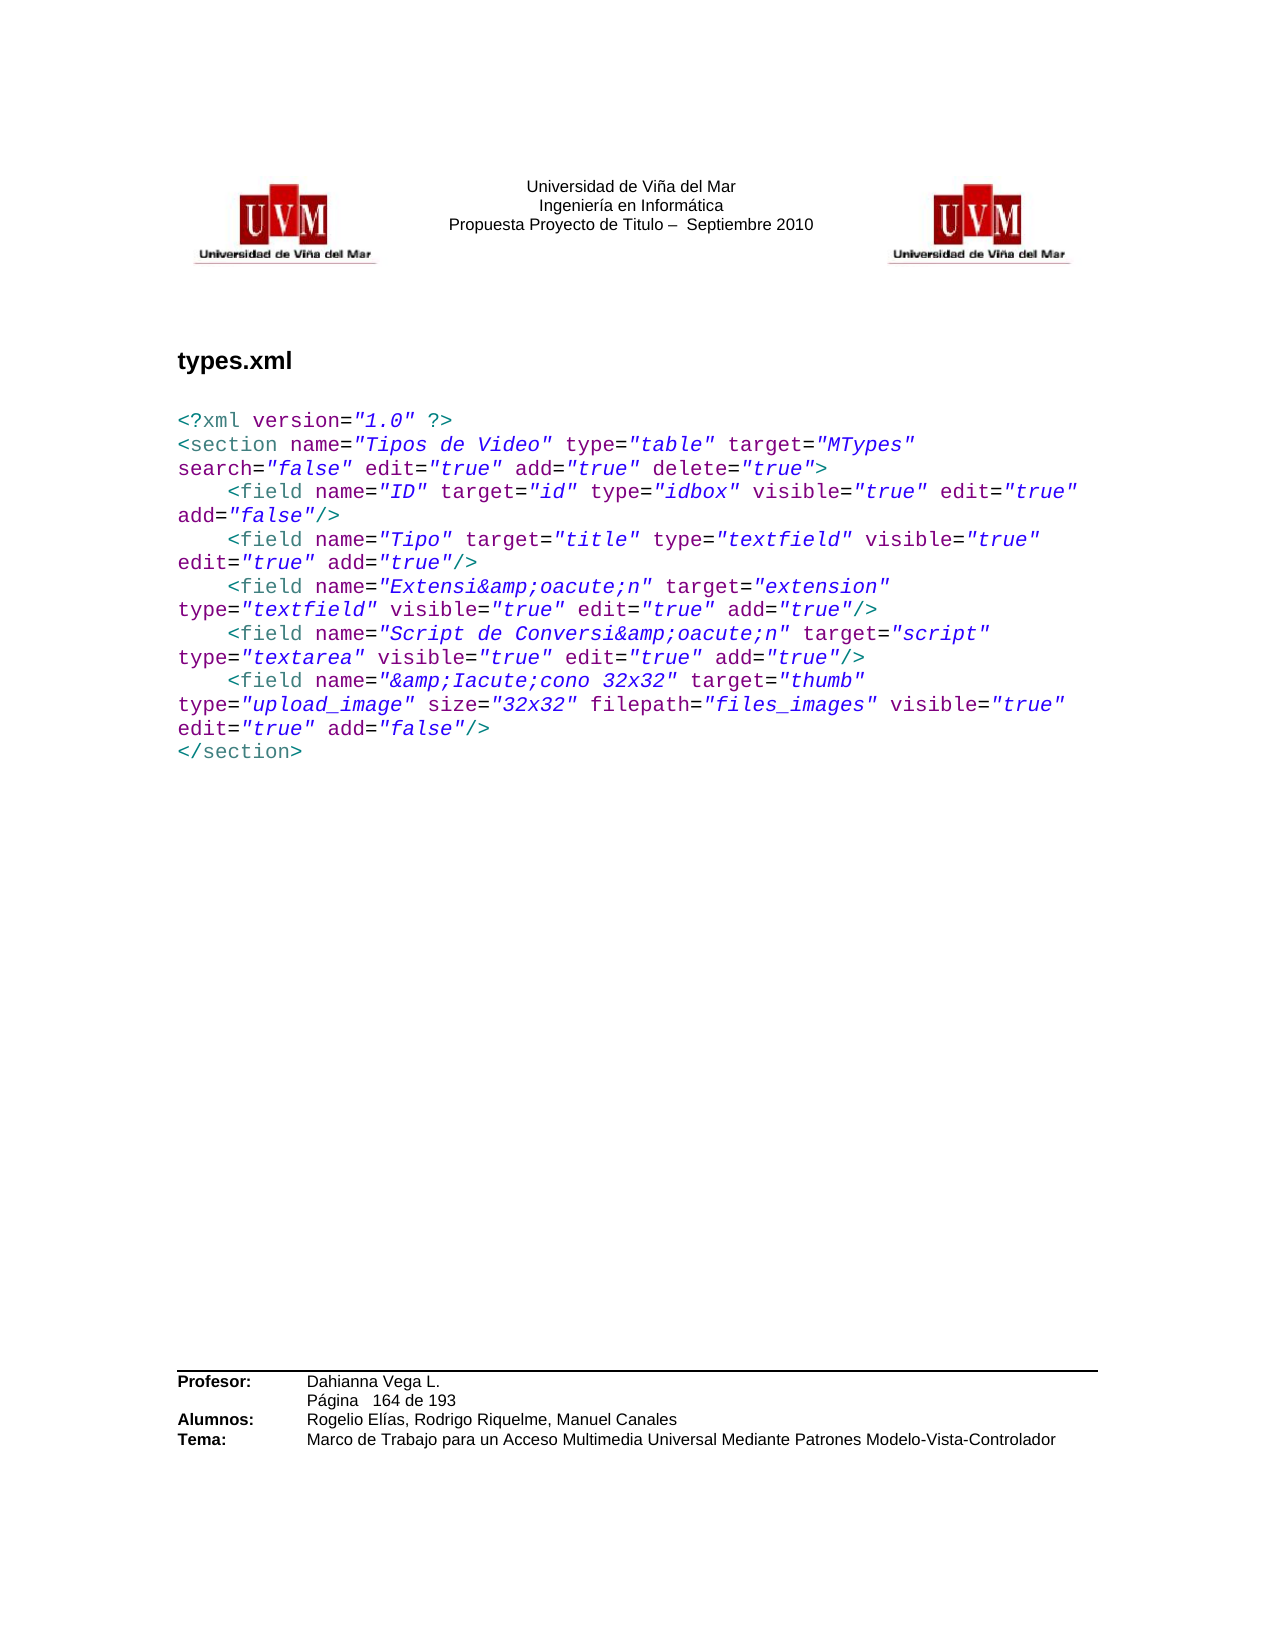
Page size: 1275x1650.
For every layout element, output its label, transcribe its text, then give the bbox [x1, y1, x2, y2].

picture [177, 176, 390, 267]
text </section> [177, 741, 1098, 765]
text types.xml [177, 346, 1098, 375]
picture [871, 176, 1084, 267]
text <section name="Tipos de Video" type="table" target="MTypes" search="false" edit="true" add="true" delete="true"> [177, 434, 1098, 481]
text <?xml version="1.0" ?> [177, 410, 1098, 434]
text <field name="Extensi&amp;oacute;n" target="extension" type="textfield" visible="true" edit="true" add="true"/> [177, 576, 1098, 623]
text <field name="Tipo" target="title" type="textfield" visible="true" edit="true" add="true"/> [177, 528, 1098, 576]
text <field name="&amp;Iacute;cono 32x32" target="thumb" type="upload_image" size="32x32" filepath="files_images" visible="true" edit="true" add="false"/> [177, 670, 1098, 741]
text <field name="ID" target="id" type="idbox" visible="true" edit="true" add="false"/> [177, 481, 1098, 528]
text <field name="Script de Conversi&amp;oacute;n" target="script" type="textarea" visible="true" edit="true" add="true"/> [177, 623, 1098, 670]
